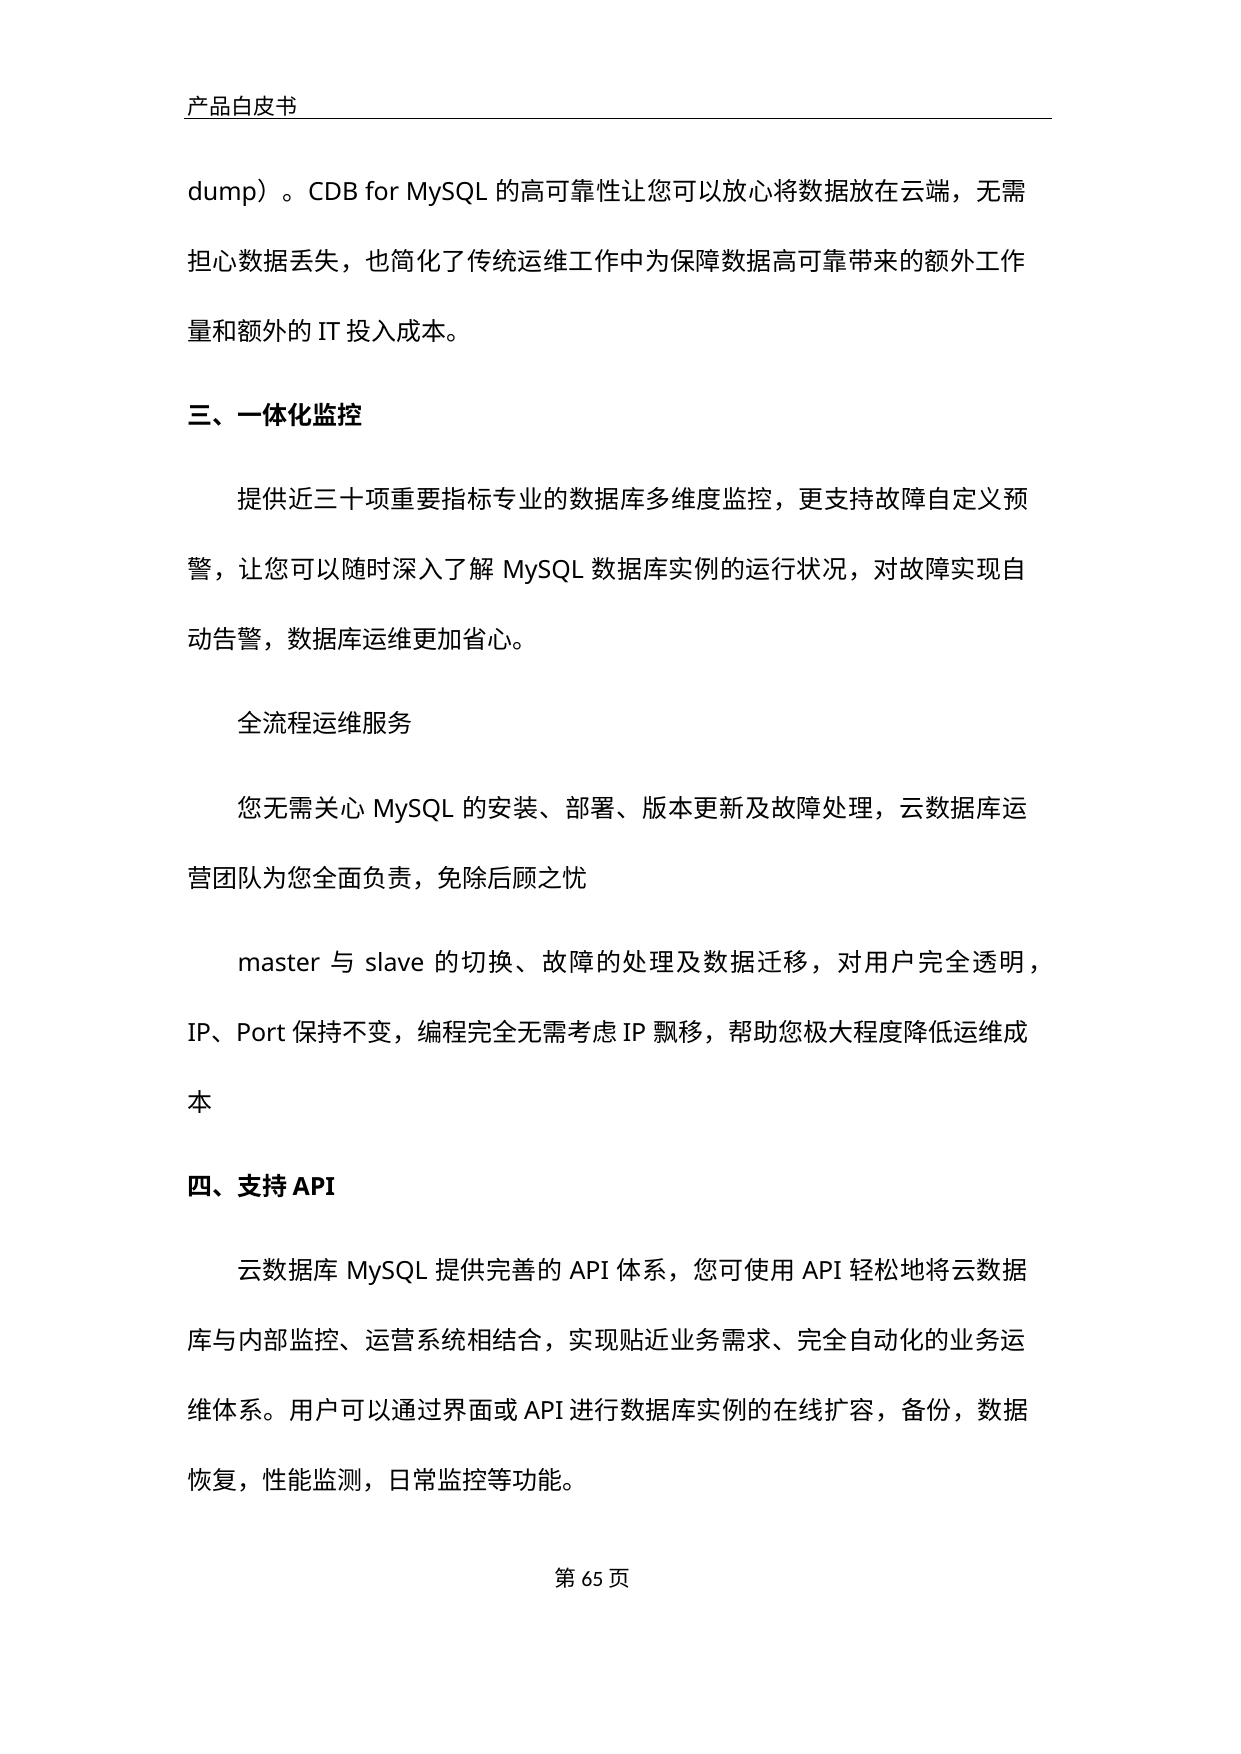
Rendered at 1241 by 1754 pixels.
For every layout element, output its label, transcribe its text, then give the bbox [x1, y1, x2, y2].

list 支持API [187, 1152, 1053, 1217]
list 一体化监控 [187, 381, 1053, 446]
text 全流程运维服务 [187, 689, 1028, 754]
text 您无需关心 MySQL 的安装、部署、版本更新及故障处理，云数据库运营团队为您全面负责，免除后顾之忧 [187, 774, 1028, 909]
text 提供近三十项重要指标专业的数据库多维度监控，更支持故障自定义预警，让您可以随时深入了解 MySQL 数据库实例的运行状况，对故障实现自动告警，数据库运维更加省心。 [187, 465, 1028, 671]
text 云数据库 MySQL 提供完善的 API 体系，您可使用 API 轻松地将云数据库与内部监控、运营系统相结合，实现贴近业务需求、完全自动化的业务运维体系。用户可以通过界面或API进行数据库实例的在线扩容，备份，数据恢复，性能监测，日常监控等功能。 [187, 1236, 1028, 1511]
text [187, 157, 1028, 362]
text master 与 slave 的切换、故障的处理及数据迁移，对用户完全透明，IP、Port 保持不变，编程完全无需考虑 IP 飘移，帮助您极大程度降低运维成本 [187, 928, 1028, 1133]
